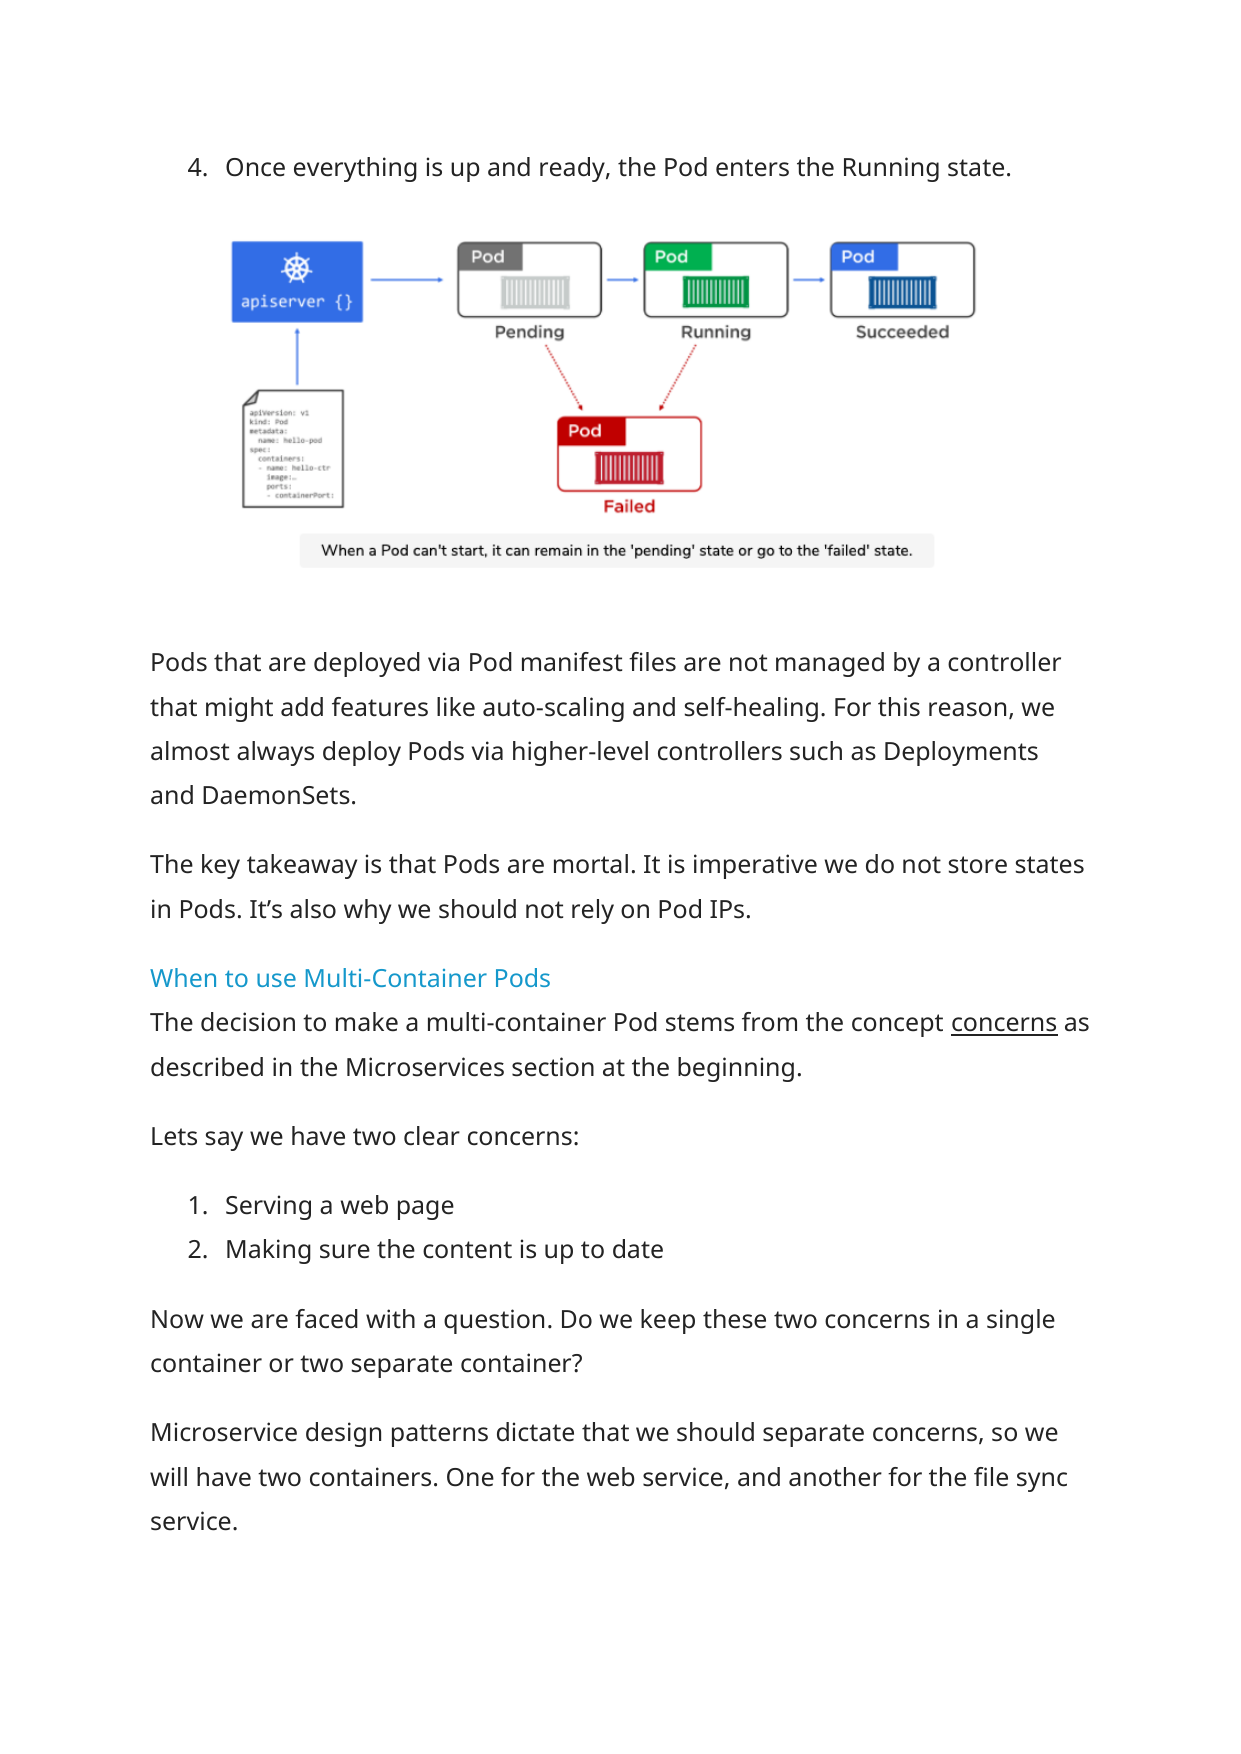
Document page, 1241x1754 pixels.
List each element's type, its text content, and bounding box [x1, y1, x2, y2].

text The decision to make a multi-container Pod stems from the concept concerns as described in the Microservices section at the beginning. [150, 1005, 1090, 1083]
text Pods that are deployed via Pod manifest files are not managed by a controller that might add features like auto-scaling and self-healing. For this reason, we almost always deploy Pods via higher-level controllers such as Deployments and DaemonSets. [150, 588, 1090, 812]
text Microservice design patterns dictate that we should separate concerns, so we will have two containers. One for the web service, and another for the file sync service. [150, 1415, 1090, 1537]
text The key takeaway is that Pods are mortal. It is imperative we do not store states in Pods. It’s also why we should not rely on Pod IPs. [150, 847, 1090, 926]
list Making sure the content is up to date [187, 1232, 1090, 1266]
text Lets say we have two clear concerns: [150, 1118, 1090, 1153]
picture [90, 219, 1129, 588]
subtitle When to use Multi-Container Pods [150, 961, 1090, 995]
list Once everything is up and ready, the Pod enters the Running state. [187, 150, 1090, 184]
list Serving a web page [187, 1188, 1090, 1222]
text Now we are faced with a question. Do we keep these two concerns in a single container or two separate container? [150, 1301, 1090, 1380]
